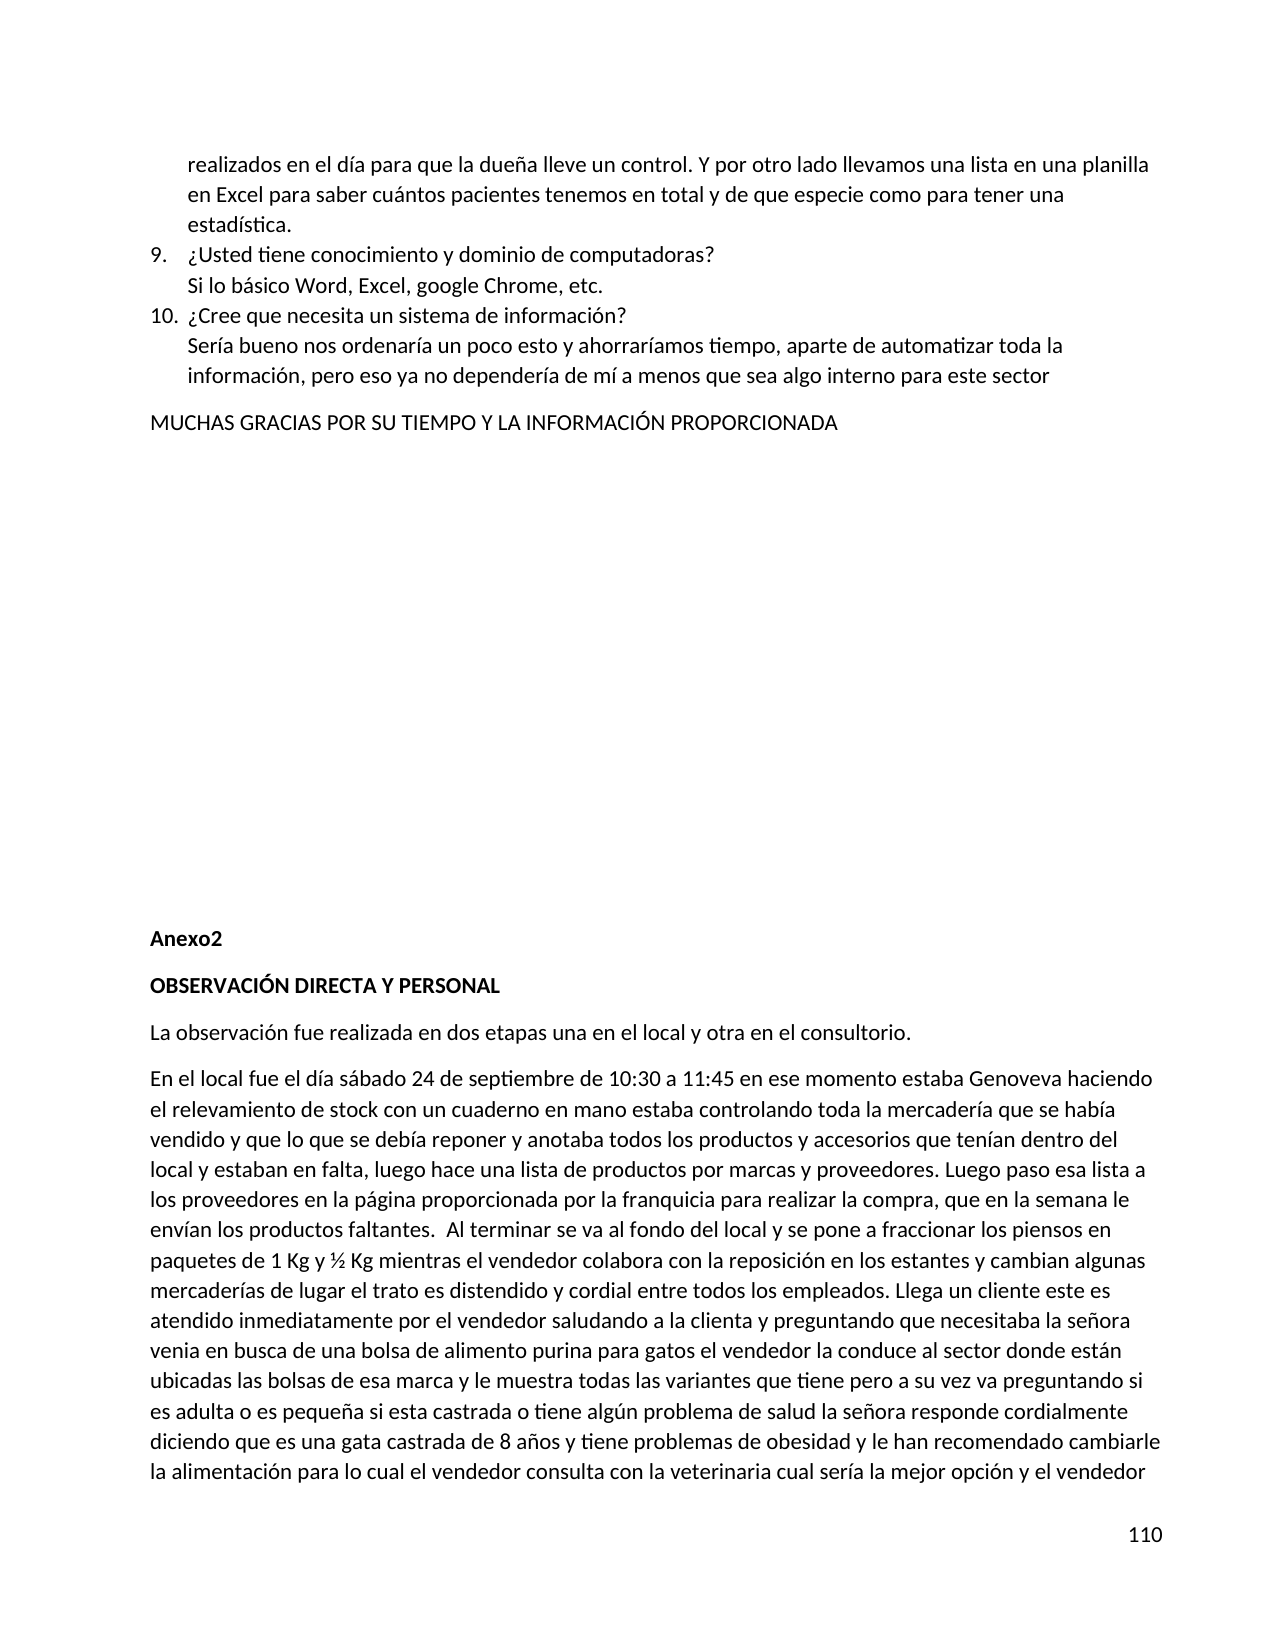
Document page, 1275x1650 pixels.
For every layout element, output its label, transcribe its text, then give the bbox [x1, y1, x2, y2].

list Sería bueno nos ordenaría un poco esto y ahorraríamos tiempo, aparte de automatizar toda la información, pero eso ya no dependería de mí a menos que sea algo interno para este sector [187, 331, 1162, 389]
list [187, 150, 1162, 238]
list ¿Usted tiene conocimiento y dominio de computadoras? [150, 241, 1162, 269]
text OBSERVACIÓN DIRECTA Y PERSONAL [150, 971, 1162, 999]
text MUCHAS GRACIAS POR SU TIEMPO Y LA INFORMACIÓN PROPORCIONADA [150, 408, 1162, 436]
list ¿Cree que necesita un sistema de información? [150, 301, 1162, 329]
list Si lo básico Word, Excel, google Chrome, etc. [187, 271, 1162, 299]
text Anexo2 [150, 924, 1162, 952]
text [150, 1064, 1162, 1485]
text La observación fue realizada en dos etapas una en el local y otra en el consultorio. [150, 1018, 1162, 1046]
